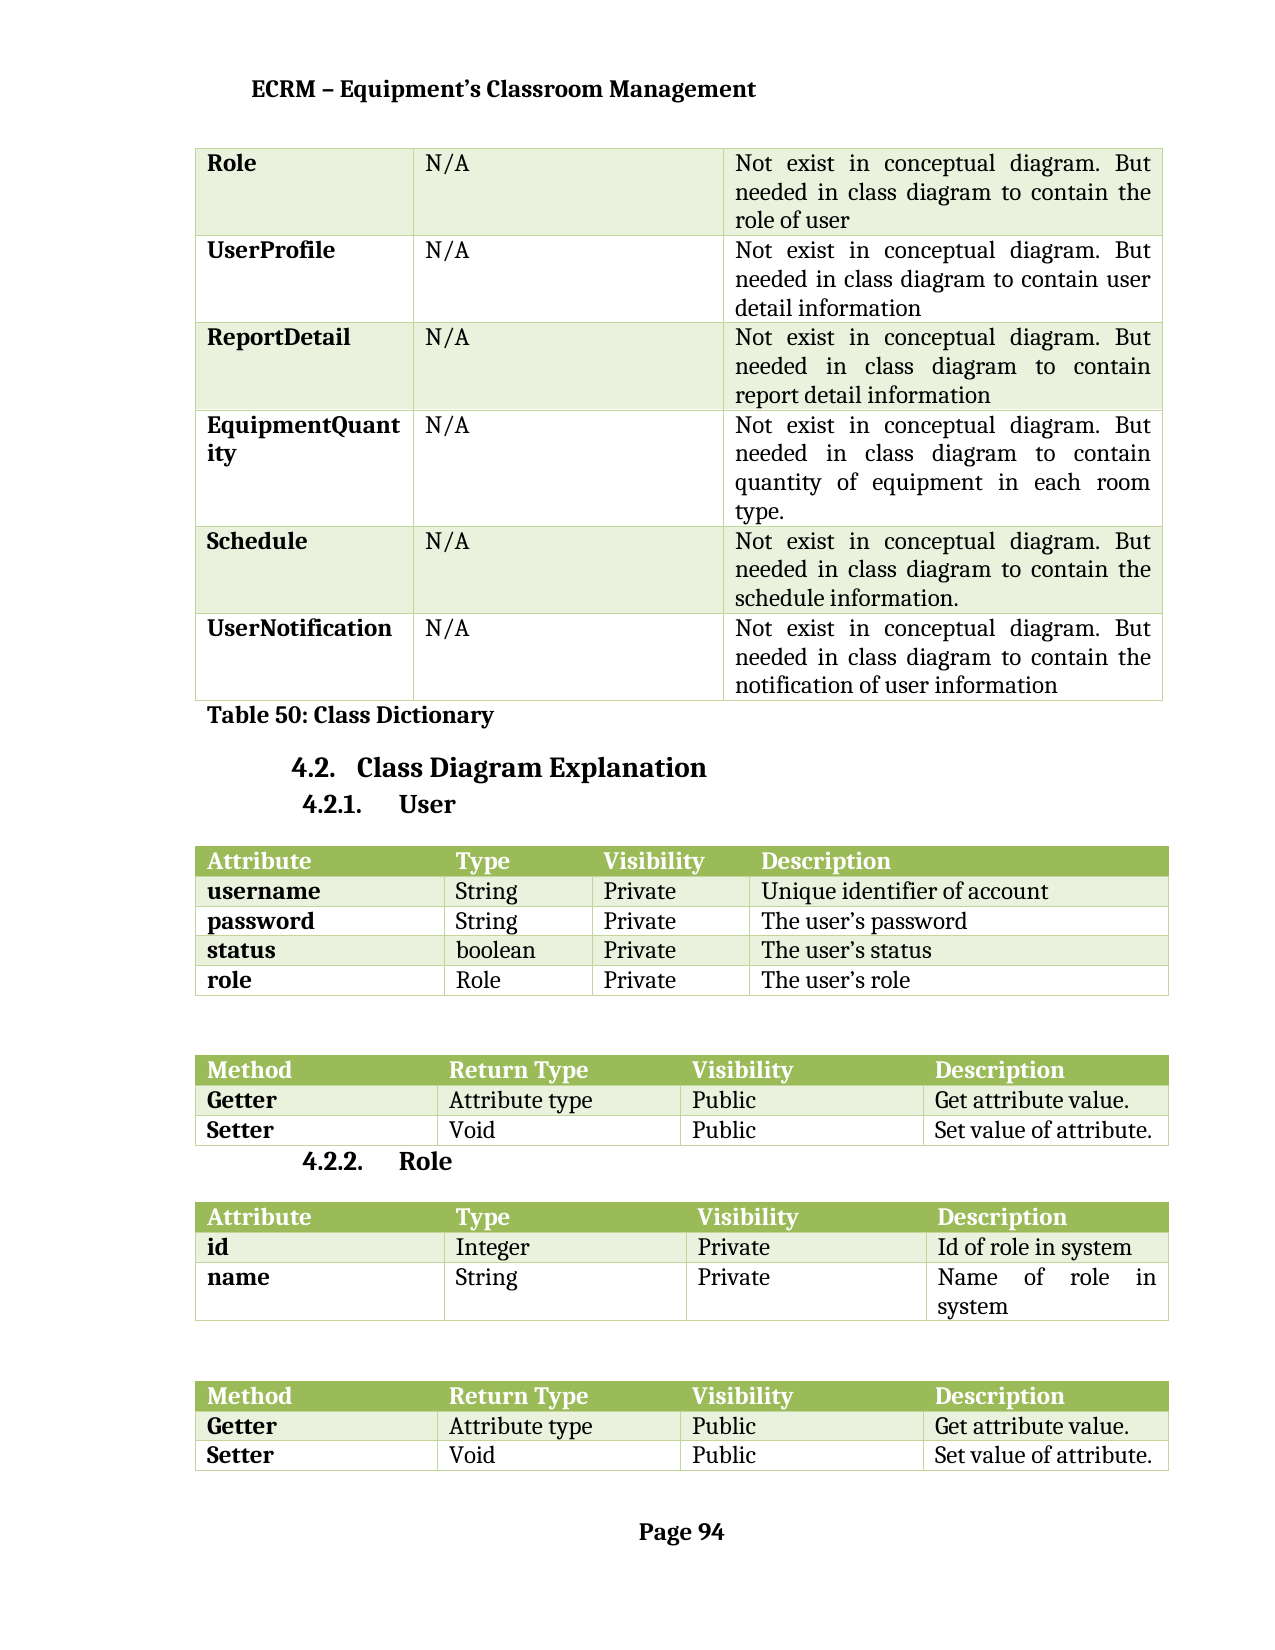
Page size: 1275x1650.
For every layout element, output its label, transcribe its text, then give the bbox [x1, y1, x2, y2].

table_cell Role [445, 966, 592, 995]
table_cell String [445, 1263, 686, 1320]
table_cell Attribute type [438, 1086, 680, 1115]
table_header Visibility [681, 1382, 923, 1411]
table_header Type [445, 847, 592, 876]
table_header Description [927, 1203, 1168, 1232]
table_cell username [196, 877, 444, 906]
table_cell Not exist in conceptual diagram. But needed in class diagram to contain user detail information [724, 236, 1162, 322]
table_cell Schedule [196, 527, 413, 613]
table_cell role [196, 966, 444, 995]
table_cell Private [687, 1263, 926, 1320]
table_cell Unique identifier of account [750, 877, 1168, 906]
table_cell name [196, 1263, 444, 1320]
table_cell Integer [445, 1233, 686, 1262]
table_cell String [445, 907, 592, 935]
table_cell String [445, 877, 592, 906]
table_cell The user’s status [750, 936, 1168, 965]
table_cell Not exist in conceptual diagram. But needed in class diagram to contain quantity of equipment in each room type. [724, 411, 1162, 526]
table_cell EquipmentQuantity [196, 411, 413, 526]
table_cell Not exist in conceptual diagram. But needed in class diagram to contain the schedule information. [724, 527, 1162, 613]
list Role [302, 1146, 1157, 1177]
table_header Type [445, 1203, 686, 1232]
table_cell Private [593, 966, 749, 995]
table_header Attribute [196, 847, 444, 876]
table_cell Get attribute value. [924, 1086, 1168, 1115]
table_header Return Type [438, 1382, 680, 1411]
table_header Description [924, 1056, 1168, 1085]
table_header Return Type [438, 1056, 680, 1085]
table_cell Not exist in conceptual diagram. But needed in class diagram to contain the notification of user information [724, 614, 1162, 700]
table_header Method [196, 1056, 437, 1085]
table_cell Private [593, 907, 749, 935]
table_header Visibility [687, 1203, 926, 1232]
table_header Visibility [593, 847, 749, 876]
table_cell Void [438, 1116, 680, 1145]
table_cell Public [681, 1412, 923, 1440]
table_cell Public [681, 1116, 923, 1145]
table_cell Void [438, 1441, 680, 1470]
list User [302, 789, 1157, 821]
table_cell Not exist in conceptual diagram. But needed in class diagram to contain the role of user [724, 149, 1162, 235]
table_cell N/A [414, 614, 723, 700]
table_cell id [196, 1233, 444, 1262]
table_cell N/A [414, 236, 723, 322]
table_cell ReportDetail [196, 323, 413, 409]
table_cell The user’s role [750, 966, 1168, 995]
table_cell N/A [414, 411, 723, 526]
table_cell status [196, 936, 444, 965]
table_header Method [196, 1382, 437, 1411]
table_cell password [196, 907, 444, 935]
table_cell Role [196, 149, 413, 235]
table_header Description [924, 1382, 1168, 1411]
table_cell Getter [196, 1412, 437, 1440]
table_cell Public [681, 1086, 923, 1115]
table_cell boolean [445, 936, 592, 965]
table_cell N/A [414, 323, 723, 409]
table_cell The user’s password [750, 907, 1168, 935]
table_cell Setter [196, 1116, 437, 1145]
table_cell Set value of attribute. [924, 1441, 1168, 1470]
table_cell Not exist in conceptual diagram. But needed in class diagram to contain report detail information [724, 323, 1162, 409]
table_cell Private [593, 936, 749, 965]
table_cell N/A [414, 149, 723, 235]
table_cell UserProfile [196, 236, 413, 322]
table_cell UserNotification [196, 614, 413, 700]
list Class Diagram Explanation [291, 751, 1157, 784]
table_cell Id of role in system [927, 1233, 1168, 1262]
table_cell Private [687, 1233, 926, 1262]
table_cell N/A [414, 527, 723, 613]
table_cell Getter [196, 1086, 437, 1115]
table_cell Name of role in system [927, 1263, 1168, 1320]
table_cell Public [681, 1441, 923, 1470]
table_header Attribute [196, 1203, 444, 1232]
table_cell Get attribute value. [924, 1412, 1168, 1440]
table_cell Attribute type [438, 1412, 680, 1440]
table_cell Private [593, 877, 749, 906]
table_header Visibility [681, 1056, 923, 1085]
table_header Description [750, 847, 1168, 876]
table_cell Setter [196, 1441, 437, 1470]
table_cell Set value of attribute. [924, 1116, 1168, 1145]
